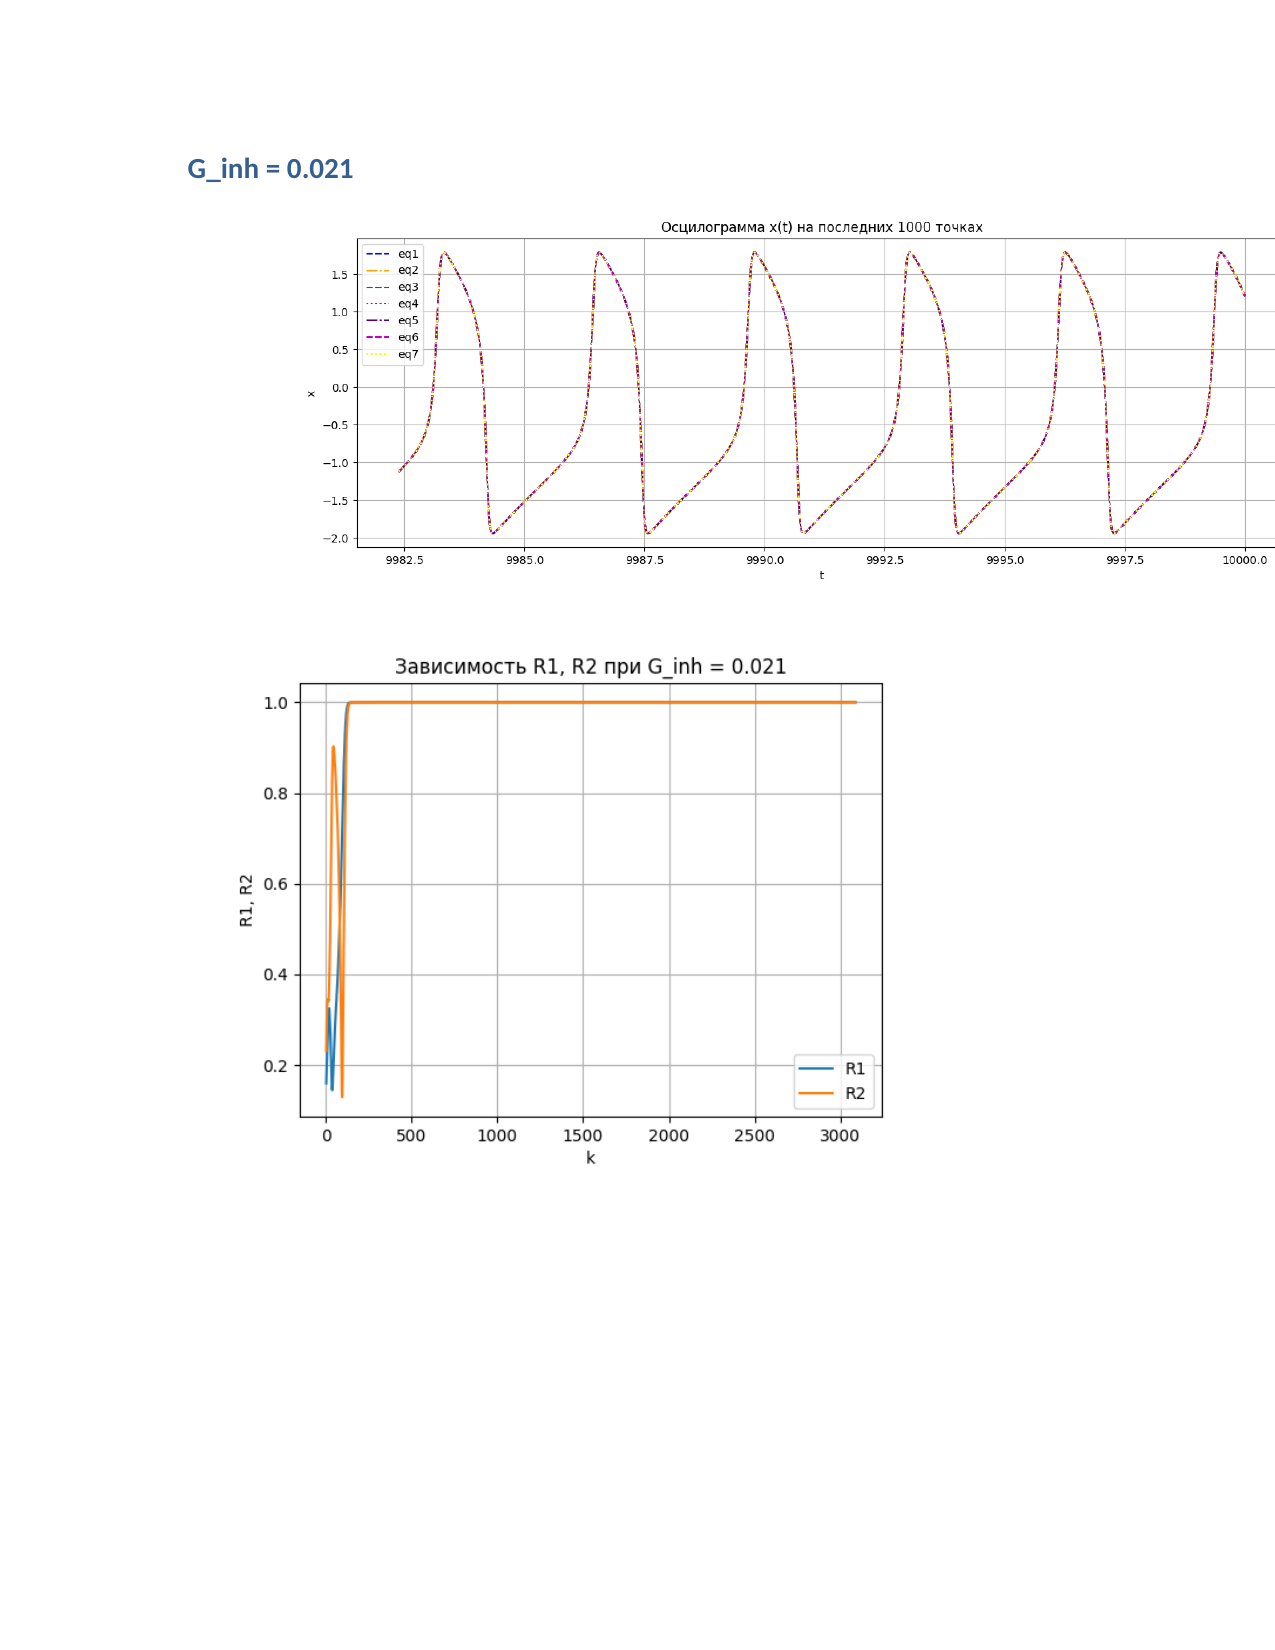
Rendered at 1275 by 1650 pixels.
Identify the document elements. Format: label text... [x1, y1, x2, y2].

picture [206, 191, 1275, 591]
subtitle G_inh = 0.021 [187, 150, 1087, 186]
picture [206, 615, 957, 1179]
